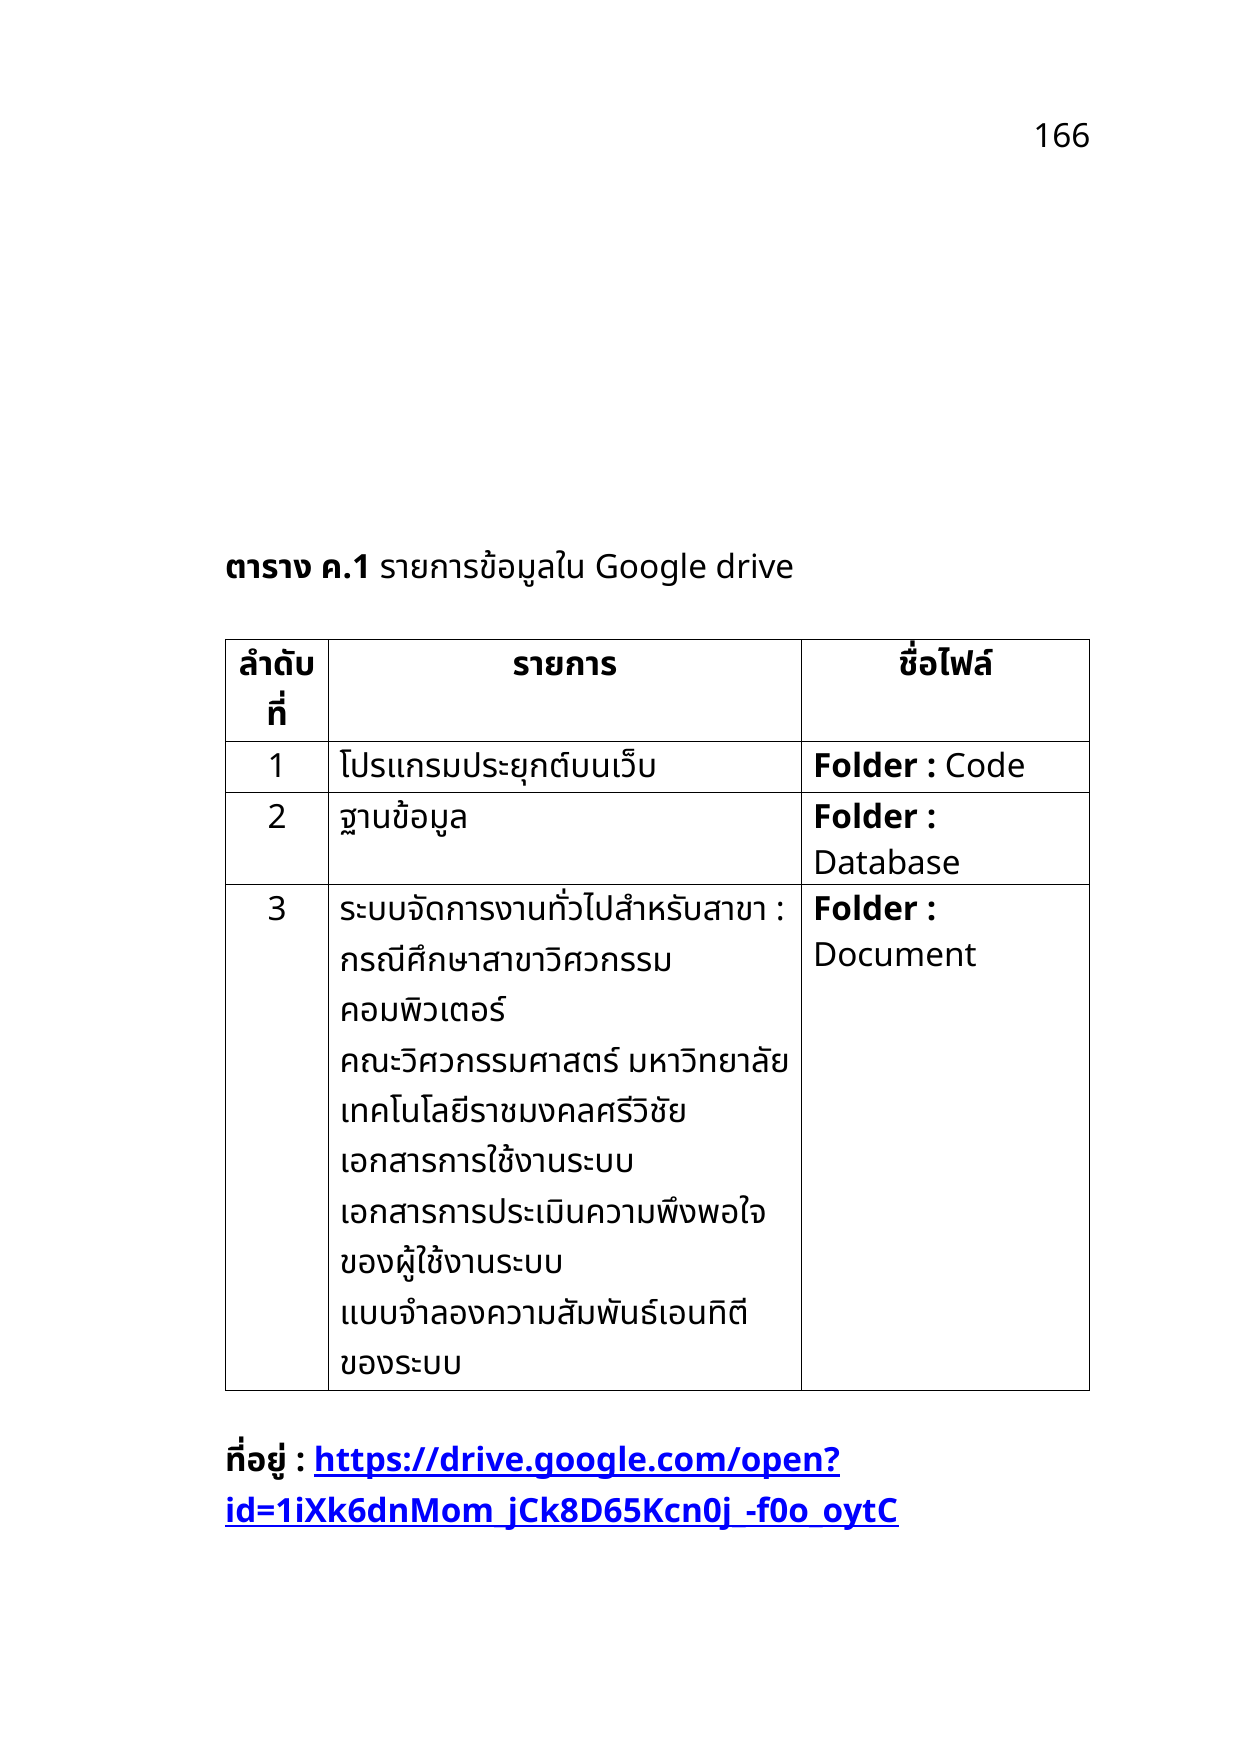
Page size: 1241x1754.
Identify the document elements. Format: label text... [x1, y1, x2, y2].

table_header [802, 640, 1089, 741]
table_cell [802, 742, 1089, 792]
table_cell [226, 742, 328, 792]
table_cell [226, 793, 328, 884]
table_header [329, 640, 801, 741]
text ที่อยู่ : https://drive.google.com/open?id=1iXk6dnMom_jCk8D65Kcn0j_-f0o_oytC [225, 1436, 1090, 1532]
text ตาราง ค.1 รายการข้อมูลใน Google drive [225, 543, 1090, 593]
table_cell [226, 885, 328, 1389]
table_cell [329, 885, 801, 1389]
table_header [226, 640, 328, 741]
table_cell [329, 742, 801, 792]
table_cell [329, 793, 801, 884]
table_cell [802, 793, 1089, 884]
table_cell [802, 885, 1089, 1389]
